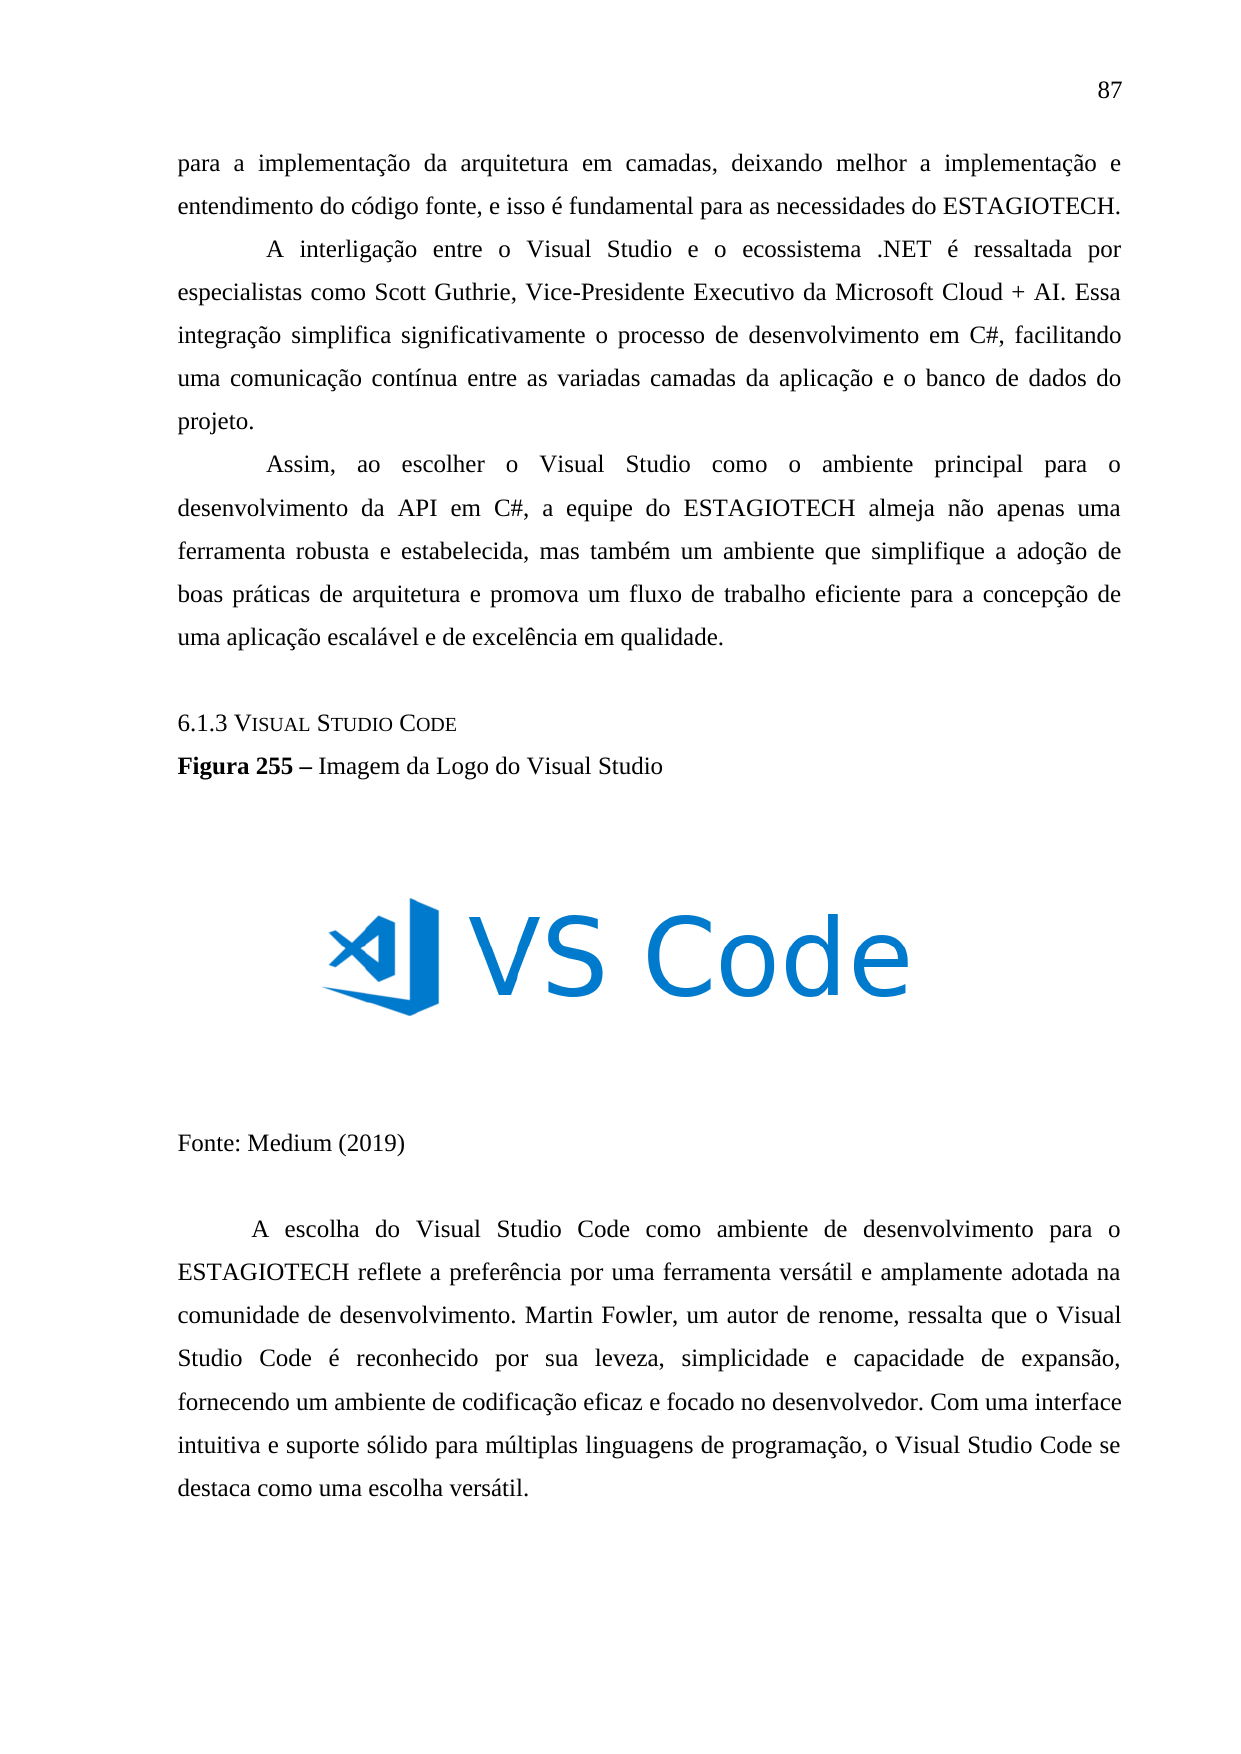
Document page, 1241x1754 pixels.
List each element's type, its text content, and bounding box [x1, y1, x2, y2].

subtitle 6.1.3 Visual Studio Code [177, 708, 1122, 737]
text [177, 148, 1122, 219]
text Figura 25 – Imagem da Logo do Visual Studio [177, 751, 1122, 780]
text A escolha do Visual Studio Code como ambiente de desenvolvimento para o ESTAGIOTECH reflete a preferência por uma ferramenta versátil e amplamente adotada na comunidade de desenvolvimento. Martin Fowler, um autor de renome, ressalta que o Visual Studio Code é reconhecido por sua leveza, simplicidade e capacidade de expansão, fornecendo um ambiente de codificação eficaz e focado no desenvolvedor. Com uma interface intuitiva e suporte sólido para múltiplas linguagens de programação, o Visual Studio Code se destaca como uma escolha versátil. [177, 1214, 1122, 1502]
text Assim, ao escolher o Visual Studio como o ambiente principal para o desenvolvimento da API em C#, a equipe do ESTAGIOTECH almeja não apenas uma ferramenta robusta e estabelecida, mas também um ambiente que simplifique a adoção de boas práticas de arquitetura e promova um fluxo de trabalho eficiente para a concepção de uma aplicação escalável e de excelência em qualidade. [177, 449, 1122, 651]
picture [265, 780, 971, 1114]
text A interligação entre o Visual Studio e o ecossistema .NET é ressaltada por especialistas como Scott Guthrie, Vice-Presidente Executivo da Microsoft Cloud + AI. Essa integração simplifica significativamente o processo de desenvolvimento em C#, facilitando uma comunicação contínua entre as variadas camadas da aplicação e o banco de dados do projeto. [177, 234, 1122, 435]
text Fonte: Medium (2019) [177, 1128, 1122, 1157]
